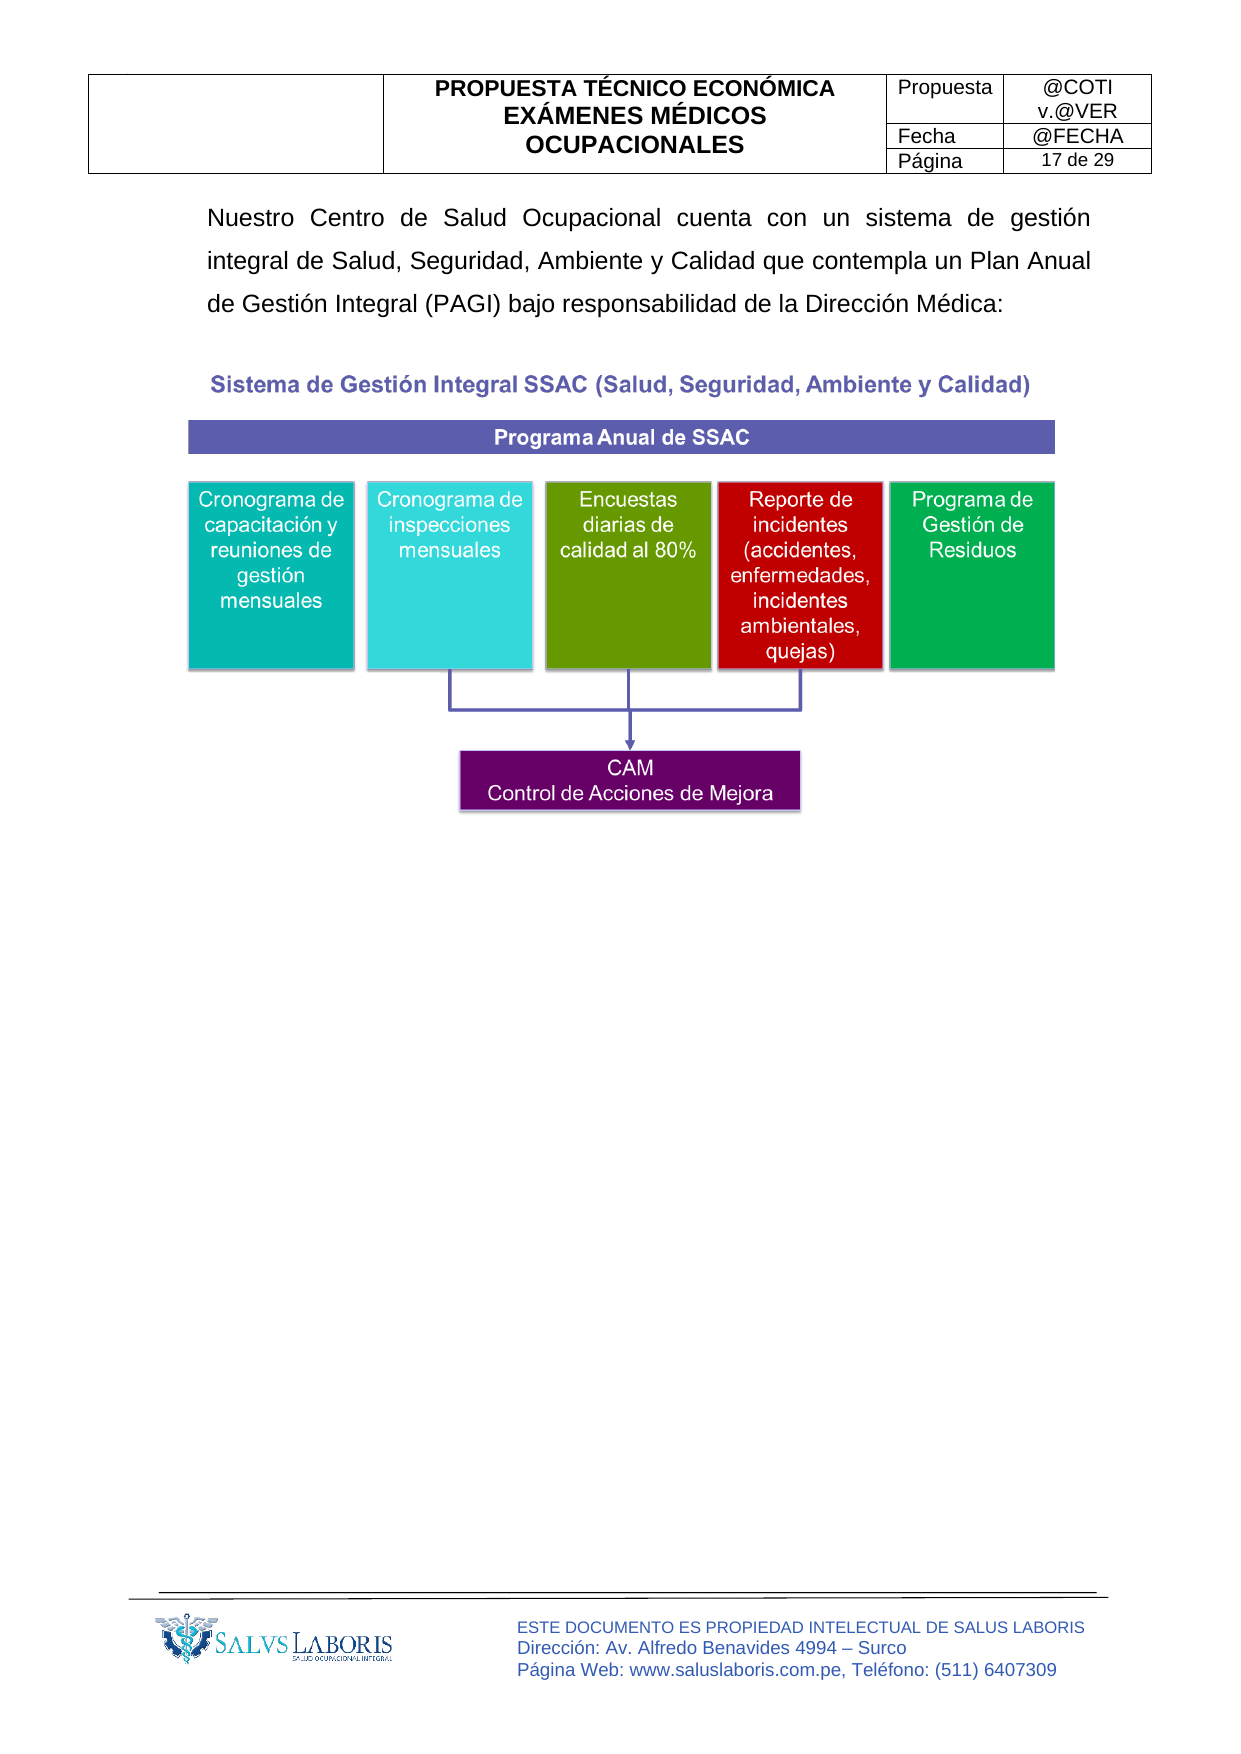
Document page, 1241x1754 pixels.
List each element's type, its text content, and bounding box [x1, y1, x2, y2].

text Nuestro Centro de Salud Ocupacional cuenta con un sistema de gestión integral de Salud, Seguridad, Ambiente y Calidad que contempla un Plan Anual de Gestión Integral (PAGI) bajo responsabilidad de la Dirección Médica: [207, 203, 1092, 318]
picture [151, 1609, 395, 1668]
picture [180, 365, 1055, 817]
